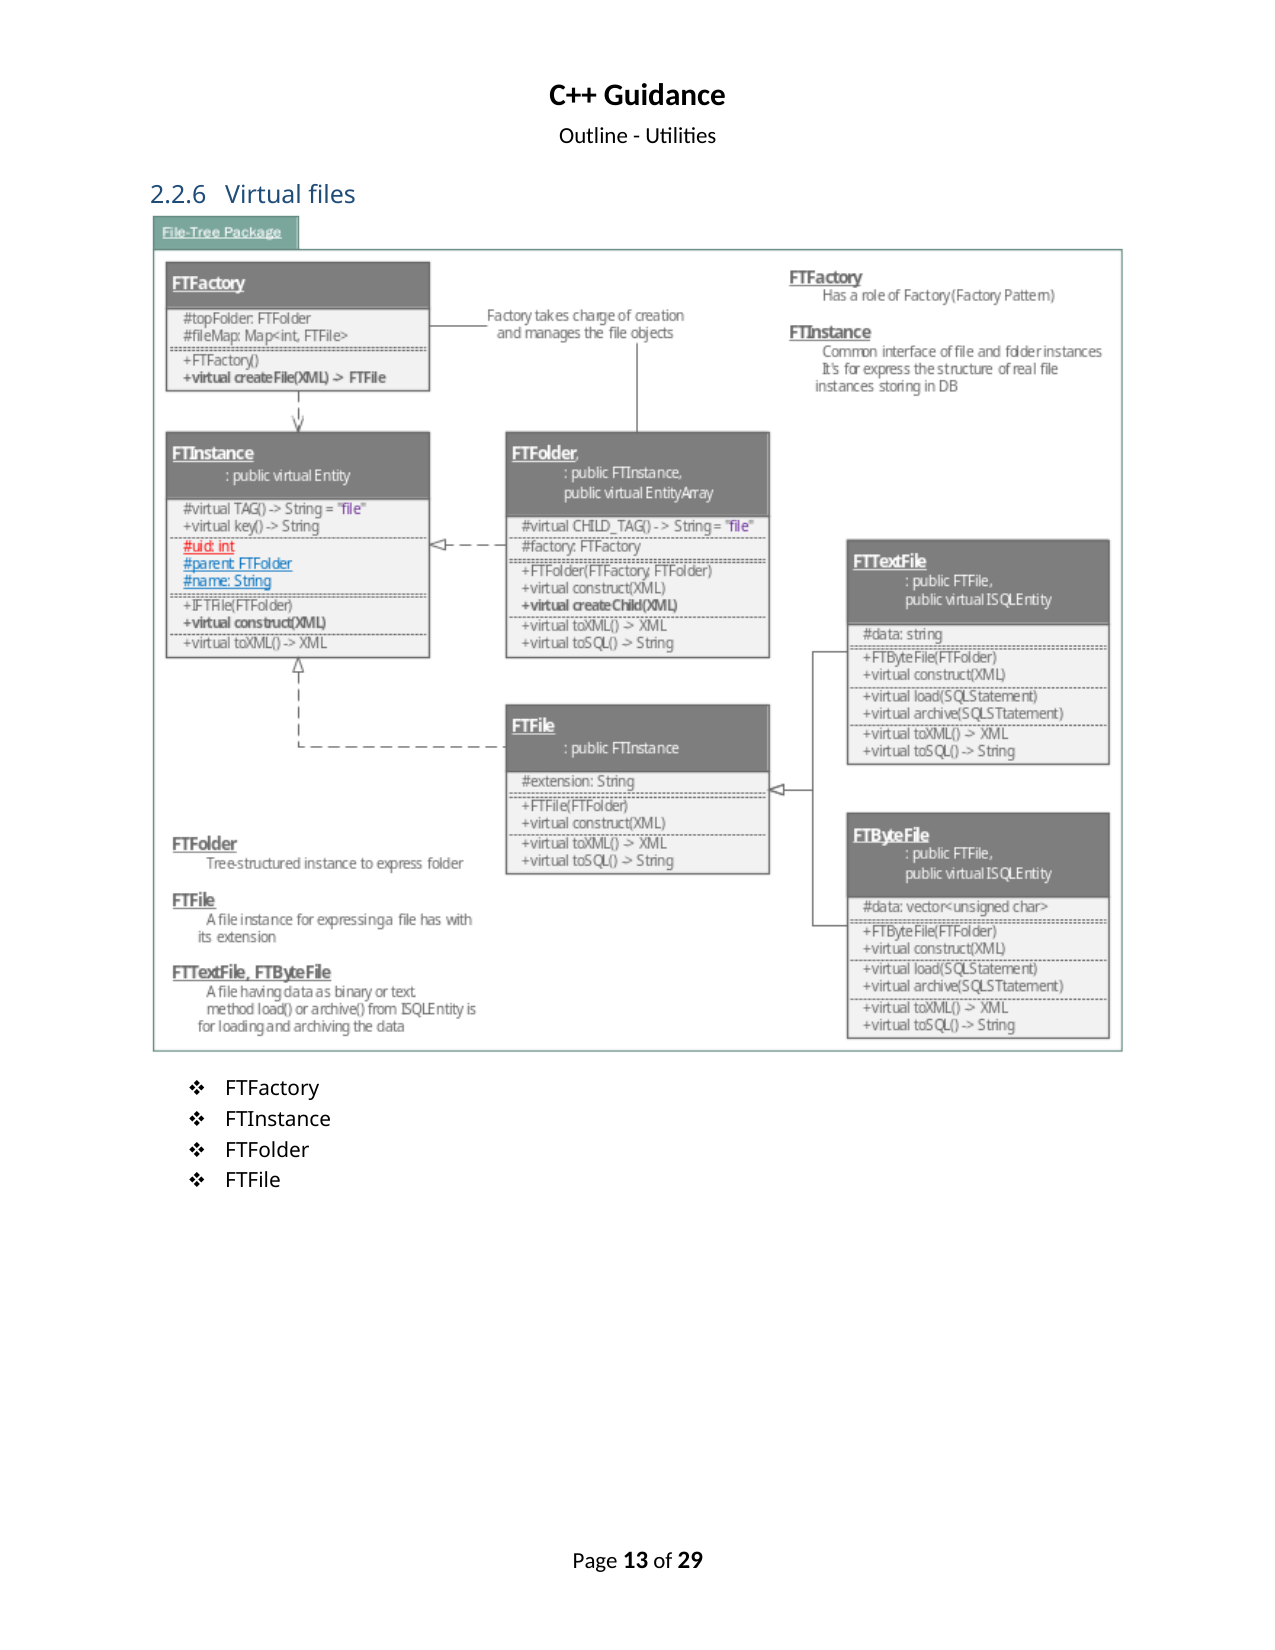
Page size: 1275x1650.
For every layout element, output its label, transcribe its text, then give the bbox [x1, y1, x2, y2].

subtitle Virtual files [150, 177, 1125, 211]
list FTFactory [187, 1073, 1125, 1102]
list FTFile [187, 1165, 1125, 1194]
list FTInstance [187, 1104, 1125, 1132]
list FTFolder [187, 1135, 1125, 1163]
